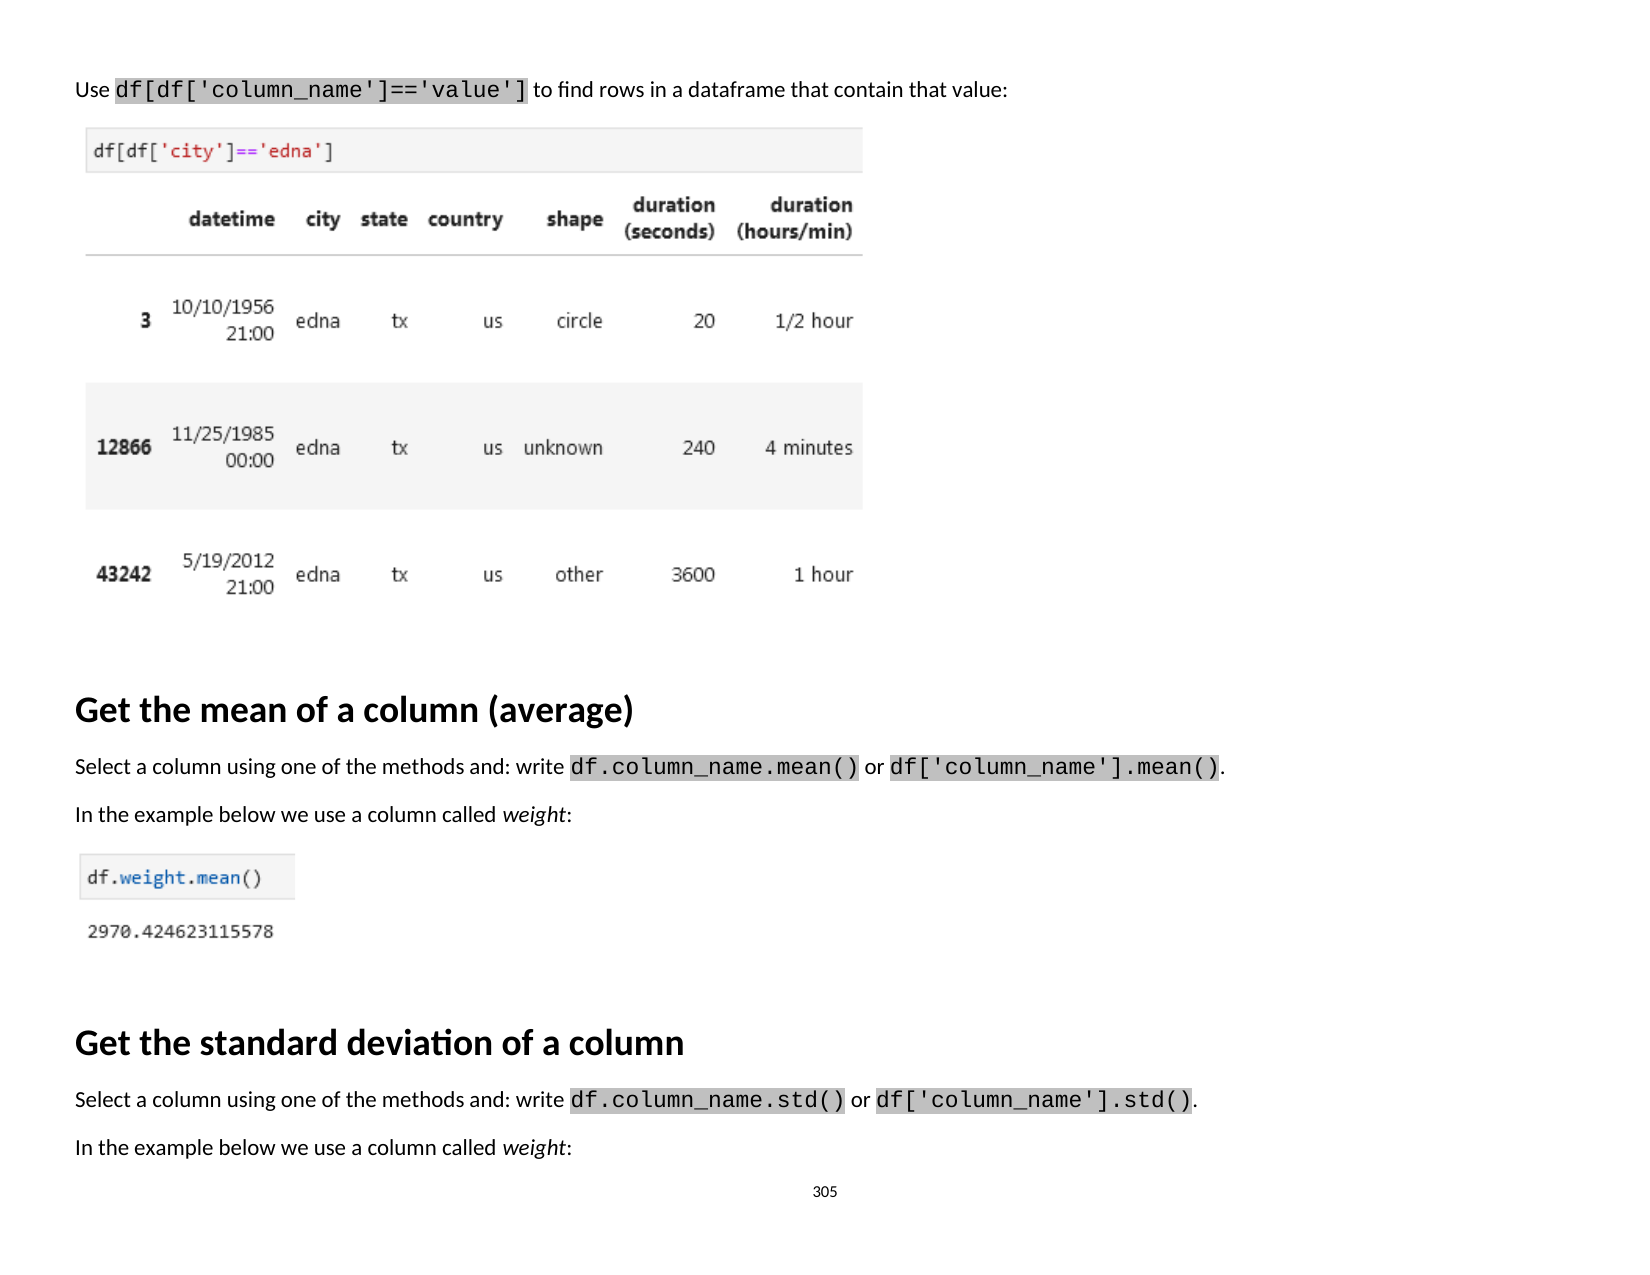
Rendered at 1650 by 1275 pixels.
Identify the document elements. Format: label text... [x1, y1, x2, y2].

text Get the mean of a column (average) [75, 686, 1575, 732]
picture [75, 123, 863, 621]
text Use df[df['column_name']=='value'] to find rows in a dataframe that contain that value: [75, 75, 1575, 104]
text Select a column using one of the methods and: write df.column_name.mean() or df['column_name'].mean(). [75, 752, 1575, 781]
text In the example below we use a column called weight: [75, 800, 1575, 828]
text In the example below we use a column called weight: [75, 1133, 1575, 1161]
picture [75, 847, 296, 954]
text Get the standard deviation of a column [75, 1019, 1575, 1065]
text Select a column using one of the methods and: write df.column_name.std() or df['column_name'].std(). [75, 1085, 1575, 1114]
